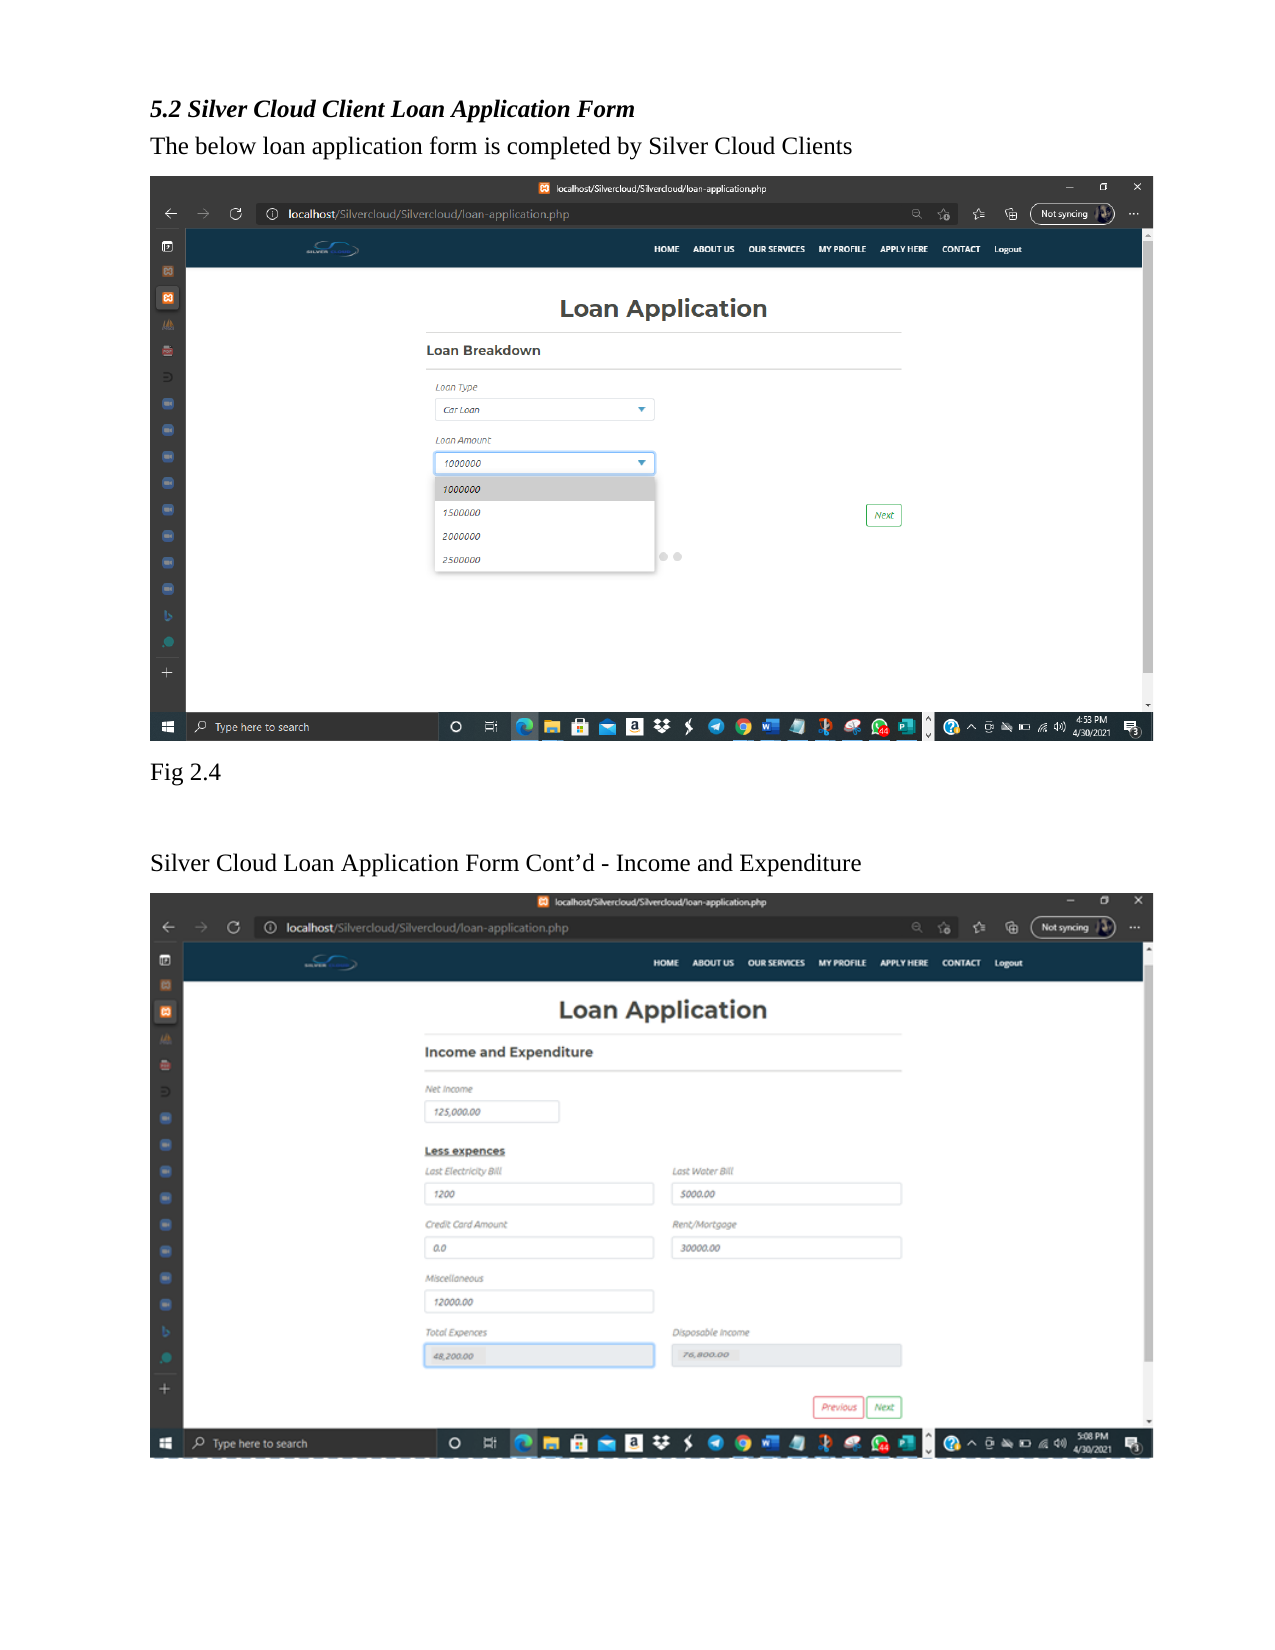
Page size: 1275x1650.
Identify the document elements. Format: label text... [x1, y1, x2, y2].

subtitle 5.2 Silver Cloud Client Loan Application Form [150, 94, 1153, 122]
text Fig 2.4 [150, 757, 1153, 786]
picture [150, 176, 1154, 741]
picture [150, 893, 1154, 1459]
text The below loan application form is completed by Silver Cloud Clients [150, 131, 1153, 159]
text Silver Cloud Loan Application Form Cont’d - Income and Expenditure [150, 848, 1153, 877]
